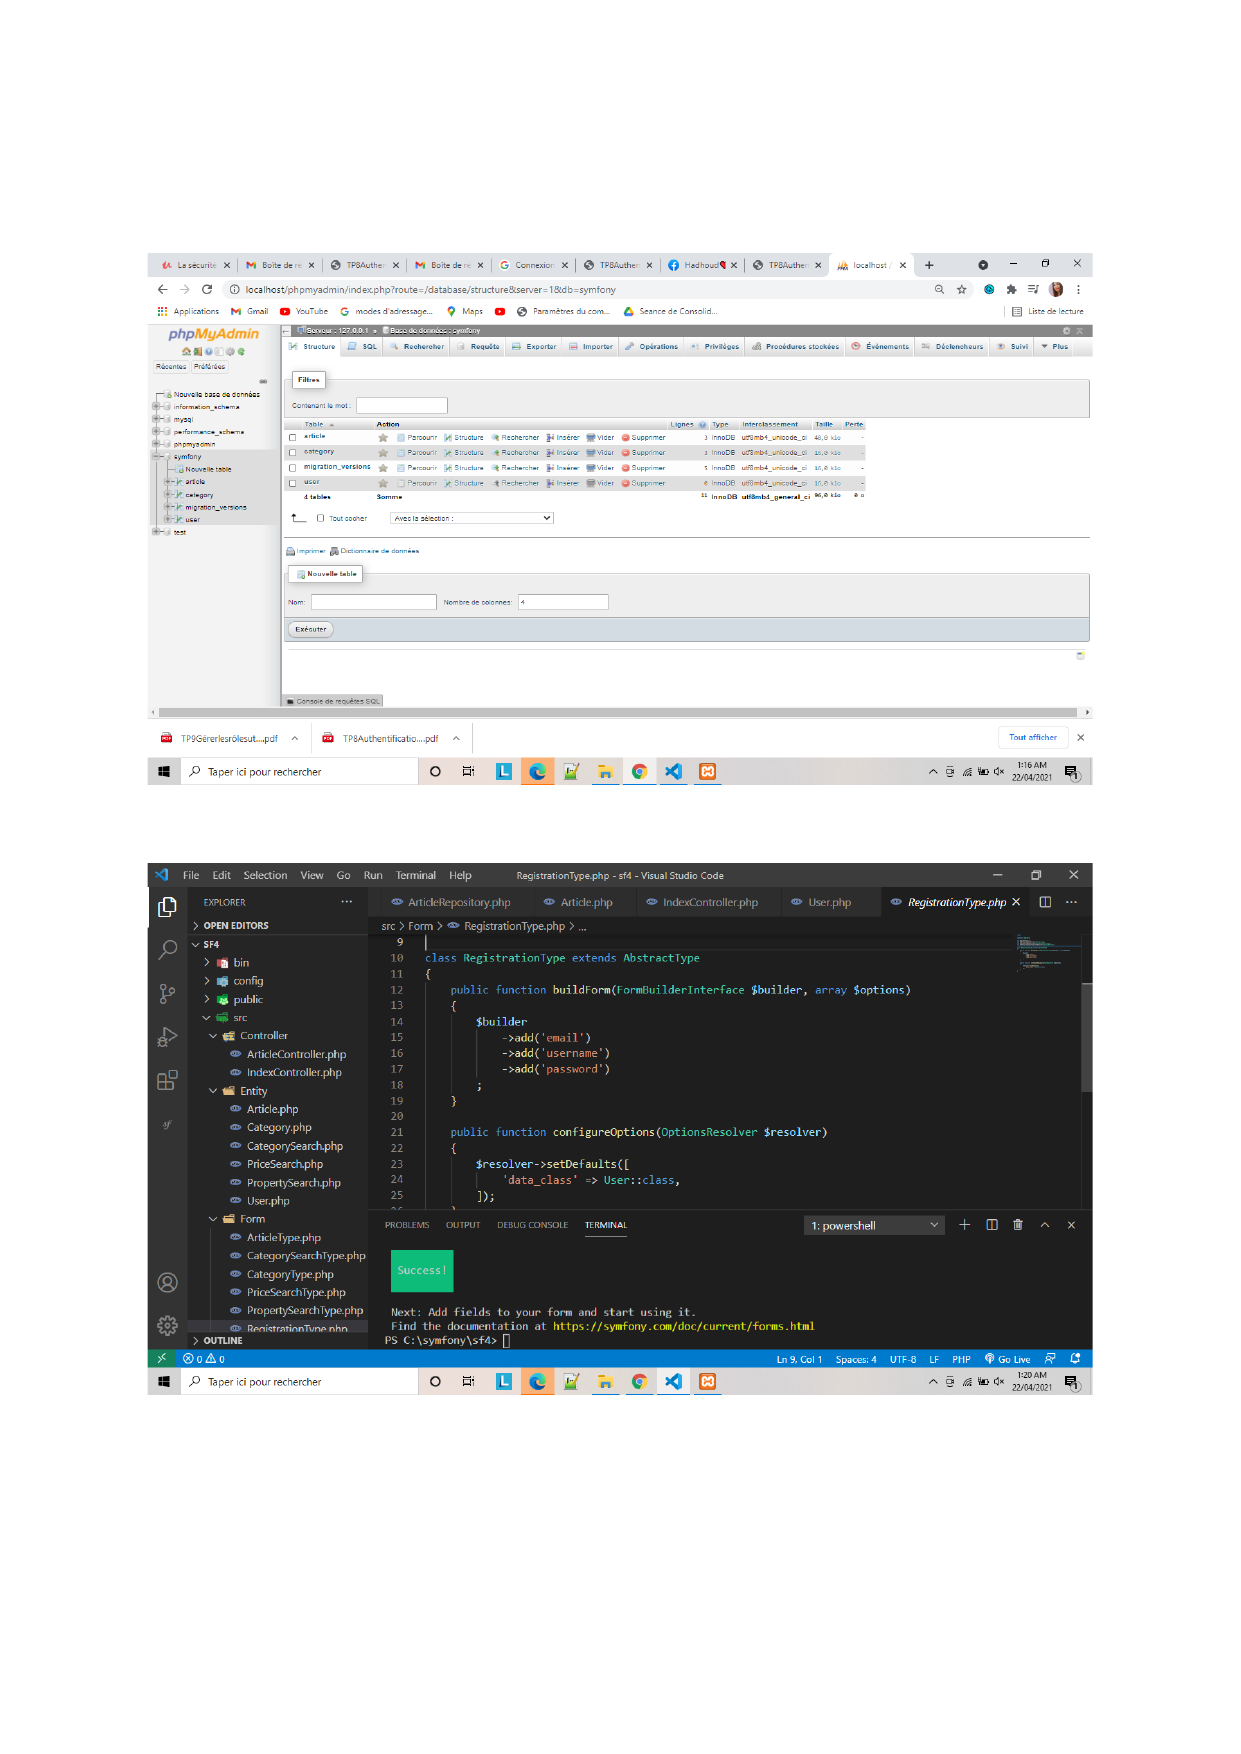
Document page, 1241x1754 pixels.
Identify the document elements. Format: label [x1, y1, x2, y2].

picture [147, 253, 1093, 785]
picture [147, 863, 1093, 1395]
